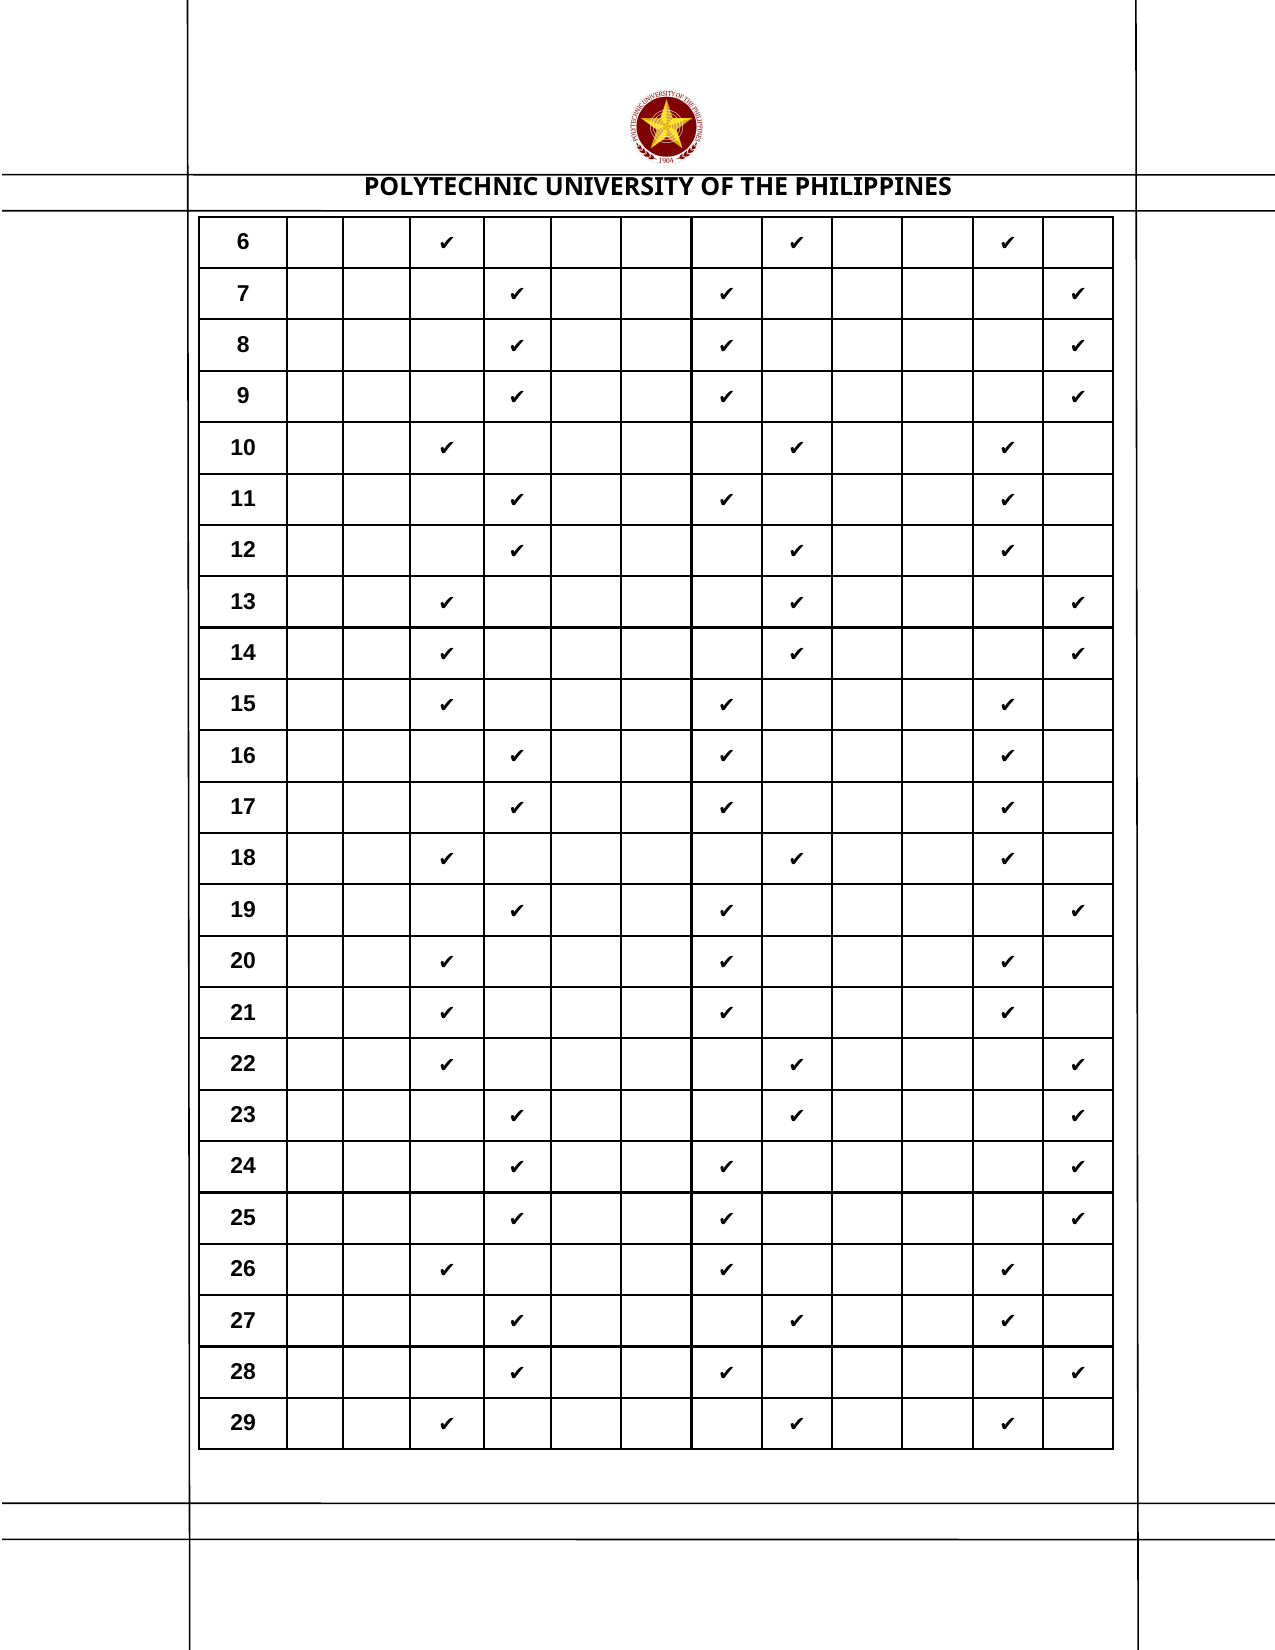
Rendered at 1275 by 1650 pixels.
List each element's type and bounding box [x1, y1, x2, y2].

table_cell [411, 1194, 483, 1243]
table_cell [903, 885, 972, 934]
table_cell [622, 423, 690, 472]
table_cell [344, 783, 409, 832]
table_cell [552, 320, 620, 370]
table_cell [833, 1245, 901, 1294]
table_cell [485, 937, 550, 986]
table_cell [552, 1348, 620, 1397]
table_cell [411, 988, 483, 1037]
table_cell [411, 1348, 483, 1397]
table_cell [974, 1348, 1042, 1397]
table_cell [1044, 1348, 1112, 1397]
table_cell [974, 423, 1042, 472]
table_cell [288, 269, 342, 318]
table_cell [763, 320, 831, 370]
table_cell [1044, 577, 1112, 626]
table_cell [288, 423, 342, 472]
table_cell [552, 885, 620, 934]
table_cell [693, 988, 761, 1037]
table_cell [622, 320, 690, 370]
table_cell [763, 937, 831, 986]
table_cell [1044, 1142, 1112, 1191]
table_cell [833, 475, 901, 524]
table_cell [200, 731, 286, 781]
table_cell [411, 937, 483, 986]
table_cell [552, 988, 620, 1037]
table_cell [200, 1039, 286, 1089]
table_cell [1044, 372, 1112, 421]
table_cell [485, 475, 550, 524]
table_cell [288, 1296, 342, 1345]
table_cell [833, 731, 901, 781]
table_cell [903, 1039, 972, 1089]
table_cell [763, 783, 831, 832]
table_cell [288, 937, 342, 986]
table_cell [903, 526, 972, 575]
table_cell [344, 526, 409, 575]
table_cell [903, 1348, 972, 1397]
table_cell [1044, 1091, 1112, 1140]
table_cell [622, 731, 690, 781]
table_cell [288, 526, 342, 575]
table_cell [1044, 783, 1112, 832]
picture [629, 90, 703, 164]
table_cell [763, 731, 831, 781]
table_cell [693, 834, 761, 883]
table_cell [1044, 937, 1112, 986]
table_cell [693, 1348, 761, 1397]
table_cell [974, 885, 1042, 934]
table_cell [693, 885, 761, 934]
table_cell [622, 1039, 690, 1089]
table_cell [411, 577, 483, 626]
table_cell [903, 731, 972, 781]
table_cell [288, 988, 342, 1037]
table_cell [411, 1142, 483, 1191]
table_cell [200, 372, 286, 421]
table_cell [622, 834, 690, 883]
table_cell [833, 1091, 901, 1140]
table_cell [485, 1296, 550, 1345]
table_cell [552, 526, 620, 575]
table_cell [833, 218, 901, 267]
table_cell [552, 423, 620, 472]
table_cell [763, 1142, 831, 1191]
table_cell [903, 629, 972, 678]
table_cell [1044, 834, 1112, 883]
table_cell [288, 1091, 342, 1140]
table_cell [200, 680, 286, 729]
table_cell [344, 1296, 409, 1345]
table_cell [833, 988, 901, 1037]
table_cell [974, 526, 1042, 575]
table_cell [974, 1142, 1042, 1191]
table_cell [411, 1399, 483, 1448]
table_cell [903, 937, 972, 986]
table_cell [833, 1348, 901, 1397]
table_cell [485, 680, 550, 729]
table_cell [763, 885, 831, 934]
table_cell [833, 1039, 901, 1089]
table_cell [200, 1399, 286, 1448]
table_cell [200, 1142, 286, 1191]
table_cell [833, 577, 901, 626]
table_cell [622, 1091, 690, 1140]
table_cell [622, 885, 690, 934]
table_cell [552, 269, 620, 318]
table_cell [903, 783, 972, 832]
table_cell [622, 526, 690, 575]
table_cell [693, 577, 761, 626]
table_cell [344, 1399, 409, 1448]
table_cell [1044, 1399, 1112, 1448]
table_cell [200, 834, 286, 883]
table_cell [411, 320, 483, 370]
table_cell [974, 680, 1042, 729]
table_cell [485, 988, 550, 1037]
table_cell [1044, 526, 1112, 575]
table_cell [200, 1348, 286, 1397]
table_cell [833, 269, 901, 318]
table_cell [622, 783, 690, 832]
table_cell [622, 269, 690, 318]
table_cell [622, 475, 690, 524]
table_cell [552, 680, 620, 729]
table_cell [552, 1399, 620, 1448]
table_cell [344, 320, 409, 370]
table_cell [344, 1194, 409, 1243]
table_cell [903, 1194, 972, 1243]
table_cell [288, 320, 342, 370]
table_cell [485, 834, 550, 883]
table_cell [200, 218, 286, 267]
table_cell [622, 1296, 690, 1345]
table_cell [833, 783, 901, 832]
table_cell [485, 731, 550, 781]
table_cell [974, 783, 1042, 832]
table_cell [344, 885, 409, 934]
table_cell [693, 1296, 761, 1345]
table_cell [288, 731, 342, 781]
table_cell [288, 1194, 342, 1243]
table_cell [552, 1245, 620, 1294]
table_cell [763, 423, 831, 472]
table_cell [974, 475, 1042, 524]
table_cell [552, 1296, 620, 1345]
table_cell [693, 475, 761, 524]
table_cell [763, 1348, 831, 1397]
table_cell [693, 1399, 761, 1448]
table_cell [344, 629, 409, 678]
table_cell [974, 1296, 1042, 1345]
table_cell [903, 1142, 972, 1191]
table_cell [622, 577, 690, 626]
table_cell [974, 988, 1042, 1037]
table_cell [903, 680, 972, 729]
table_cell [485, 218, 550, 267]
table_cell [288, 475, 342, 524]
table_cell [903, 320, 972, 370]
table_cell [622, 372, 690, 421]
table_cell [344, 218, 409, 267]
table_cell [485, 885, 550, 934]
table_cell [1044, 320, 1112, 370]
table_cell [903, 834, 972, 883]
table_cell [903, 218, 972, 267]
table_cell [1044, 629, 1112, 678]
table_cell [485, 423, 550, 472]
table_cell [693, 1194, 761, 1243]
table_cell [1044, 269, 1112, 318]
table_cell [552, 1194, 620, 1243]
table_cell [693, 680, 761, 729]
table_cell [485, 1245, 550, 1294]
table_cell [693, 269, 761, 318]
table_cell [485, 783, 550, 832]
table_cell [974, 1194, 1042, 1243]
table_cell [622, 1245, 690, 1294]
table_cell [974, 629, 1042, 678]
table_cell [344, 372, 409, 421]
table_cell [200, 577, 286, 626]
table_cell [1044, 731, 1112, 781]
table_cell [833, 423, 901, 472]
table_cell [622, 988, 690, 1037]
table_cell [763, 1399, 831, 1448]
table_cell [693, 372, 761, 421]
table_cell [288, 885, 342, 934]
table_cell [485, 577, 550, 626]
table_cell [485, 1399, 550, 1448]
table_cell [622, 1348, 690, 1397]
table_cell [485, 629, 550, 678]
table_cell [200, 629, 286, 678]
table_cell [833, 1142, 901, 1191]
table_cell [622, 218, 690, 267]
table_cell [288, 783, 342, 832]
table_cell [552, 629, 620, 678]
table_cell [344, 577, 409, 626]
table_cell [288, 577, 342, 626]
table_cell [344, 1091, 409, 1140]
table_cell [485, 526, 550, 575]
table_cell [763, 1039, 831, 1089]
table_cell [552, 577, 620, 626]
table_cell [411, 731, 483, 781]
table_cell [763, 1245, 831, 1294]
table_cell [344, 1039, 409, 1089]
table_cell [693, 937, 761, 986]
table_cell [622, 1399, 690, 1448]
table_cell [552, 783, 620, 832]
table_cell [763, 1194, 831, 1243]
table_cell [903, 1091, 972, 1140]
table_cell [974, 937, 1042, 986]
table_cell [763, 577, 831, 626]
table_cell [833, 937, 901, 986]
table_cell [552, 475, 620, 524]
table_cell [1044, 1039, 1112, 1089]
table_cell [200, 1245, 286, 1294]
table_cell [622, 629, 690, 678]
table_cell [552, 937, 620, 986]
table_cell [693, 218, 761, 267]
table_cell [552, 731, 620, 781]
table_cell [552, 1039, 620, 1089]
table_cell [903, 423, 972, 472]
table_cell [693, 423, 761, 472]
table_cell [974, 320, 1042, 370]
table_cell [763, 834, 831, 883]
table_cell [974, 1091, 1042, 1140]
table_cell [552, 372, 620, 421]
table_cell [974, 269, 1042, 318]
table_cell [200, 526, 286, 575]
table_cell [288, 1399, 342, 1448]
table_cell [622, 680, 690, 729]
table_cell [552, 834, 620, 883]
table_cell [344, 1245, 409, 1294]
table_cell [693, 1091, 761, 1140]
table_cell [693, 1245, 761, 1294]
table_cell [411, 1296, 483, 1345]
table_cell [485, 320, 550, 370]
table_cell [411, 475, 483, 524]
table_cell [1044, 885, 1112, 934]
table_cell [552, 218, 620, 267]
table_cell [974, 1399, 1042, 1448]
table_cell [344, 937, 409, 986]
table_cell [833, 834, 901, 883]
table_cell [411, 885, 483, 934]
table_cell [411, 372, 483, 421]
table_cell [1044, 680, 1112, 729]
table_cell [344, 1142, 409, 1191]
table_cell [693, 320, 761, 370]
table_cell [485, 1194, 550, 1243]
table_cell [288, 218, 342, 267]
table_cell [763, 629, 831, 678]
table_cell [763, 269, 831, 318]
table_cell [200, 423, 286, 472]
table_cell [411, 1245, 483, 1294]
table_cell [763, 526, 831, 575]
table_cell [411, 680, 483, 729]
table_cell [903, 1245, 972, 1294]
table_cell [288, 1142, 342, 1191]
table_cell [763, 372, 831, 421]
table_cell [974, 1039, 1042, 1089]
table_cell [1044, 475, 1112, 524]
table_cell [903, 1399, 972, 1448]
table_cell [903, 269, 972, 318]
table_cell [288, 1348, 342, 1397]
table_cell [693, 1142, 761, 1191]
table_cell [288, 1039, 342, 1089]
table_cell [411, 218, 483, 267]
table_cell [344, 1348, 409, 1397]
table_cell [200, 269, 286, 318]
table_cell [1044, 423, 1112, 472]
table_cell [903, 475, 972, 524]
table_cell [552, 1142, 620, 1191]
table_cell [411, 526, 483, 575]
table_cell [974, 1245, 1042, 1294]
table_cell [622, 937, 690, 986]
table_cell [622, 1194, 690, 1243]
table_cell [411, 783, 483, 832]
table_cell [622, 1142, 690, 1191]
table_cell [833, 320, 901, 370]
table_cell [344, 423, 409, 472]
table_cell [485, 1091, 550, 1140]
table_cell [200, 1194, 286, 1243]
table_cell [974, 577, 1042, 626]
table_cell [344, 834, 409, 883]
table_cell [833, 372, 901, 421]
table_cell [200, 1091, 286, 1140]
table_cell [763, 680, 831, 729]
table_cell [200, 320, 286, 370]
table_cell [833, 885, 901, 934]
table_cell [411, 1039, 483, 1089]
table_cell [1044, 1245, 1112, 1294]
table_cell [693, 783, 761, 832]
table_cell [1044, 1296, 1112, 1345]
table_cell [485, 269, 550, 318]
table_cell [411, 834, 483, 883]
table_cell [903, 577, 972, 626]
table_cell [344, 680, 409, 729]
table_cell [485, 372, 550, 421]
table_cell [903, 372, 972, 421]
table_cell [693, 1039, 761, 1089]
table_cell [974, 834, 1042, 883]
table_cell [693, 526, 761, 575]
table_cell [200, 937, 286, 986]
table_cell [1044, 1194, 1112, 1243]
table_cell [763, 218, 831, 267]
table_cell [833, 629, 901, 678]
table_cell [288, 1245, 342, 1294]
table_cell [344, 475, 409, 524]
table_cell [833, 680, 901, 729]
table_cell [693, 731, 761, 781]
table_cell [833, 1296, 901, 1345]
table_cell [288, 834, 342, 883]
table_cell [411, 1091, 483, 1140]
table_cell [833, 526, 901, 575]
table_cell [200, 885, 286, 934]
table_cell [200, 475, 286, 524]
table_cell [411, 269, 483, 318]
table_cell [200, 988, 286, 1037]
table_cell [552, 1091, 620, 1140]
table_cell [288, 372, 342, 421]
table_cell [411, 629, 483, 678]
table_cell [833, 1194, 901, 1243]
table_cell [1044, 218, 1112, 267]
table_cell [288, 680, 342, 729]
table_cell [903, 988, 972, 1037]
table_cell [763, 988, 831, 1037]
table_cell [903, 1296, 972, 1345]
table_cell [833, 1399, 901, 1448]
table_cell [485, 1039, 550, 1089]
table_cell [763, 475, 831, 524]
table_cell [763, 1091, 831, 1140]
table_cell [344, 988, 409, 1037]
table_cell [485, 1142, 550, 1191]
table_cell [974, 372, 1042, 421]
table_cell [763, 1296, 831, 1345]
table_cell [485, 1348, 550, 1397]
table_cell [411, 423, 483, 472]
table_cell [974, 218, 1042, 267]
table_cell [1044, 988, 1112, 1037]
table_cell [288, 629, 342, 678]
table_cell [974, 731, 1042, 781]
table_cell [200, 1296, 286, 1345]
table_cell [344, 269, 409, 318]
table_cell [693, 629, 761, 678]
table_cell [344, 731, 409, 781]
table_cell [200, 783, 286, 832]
